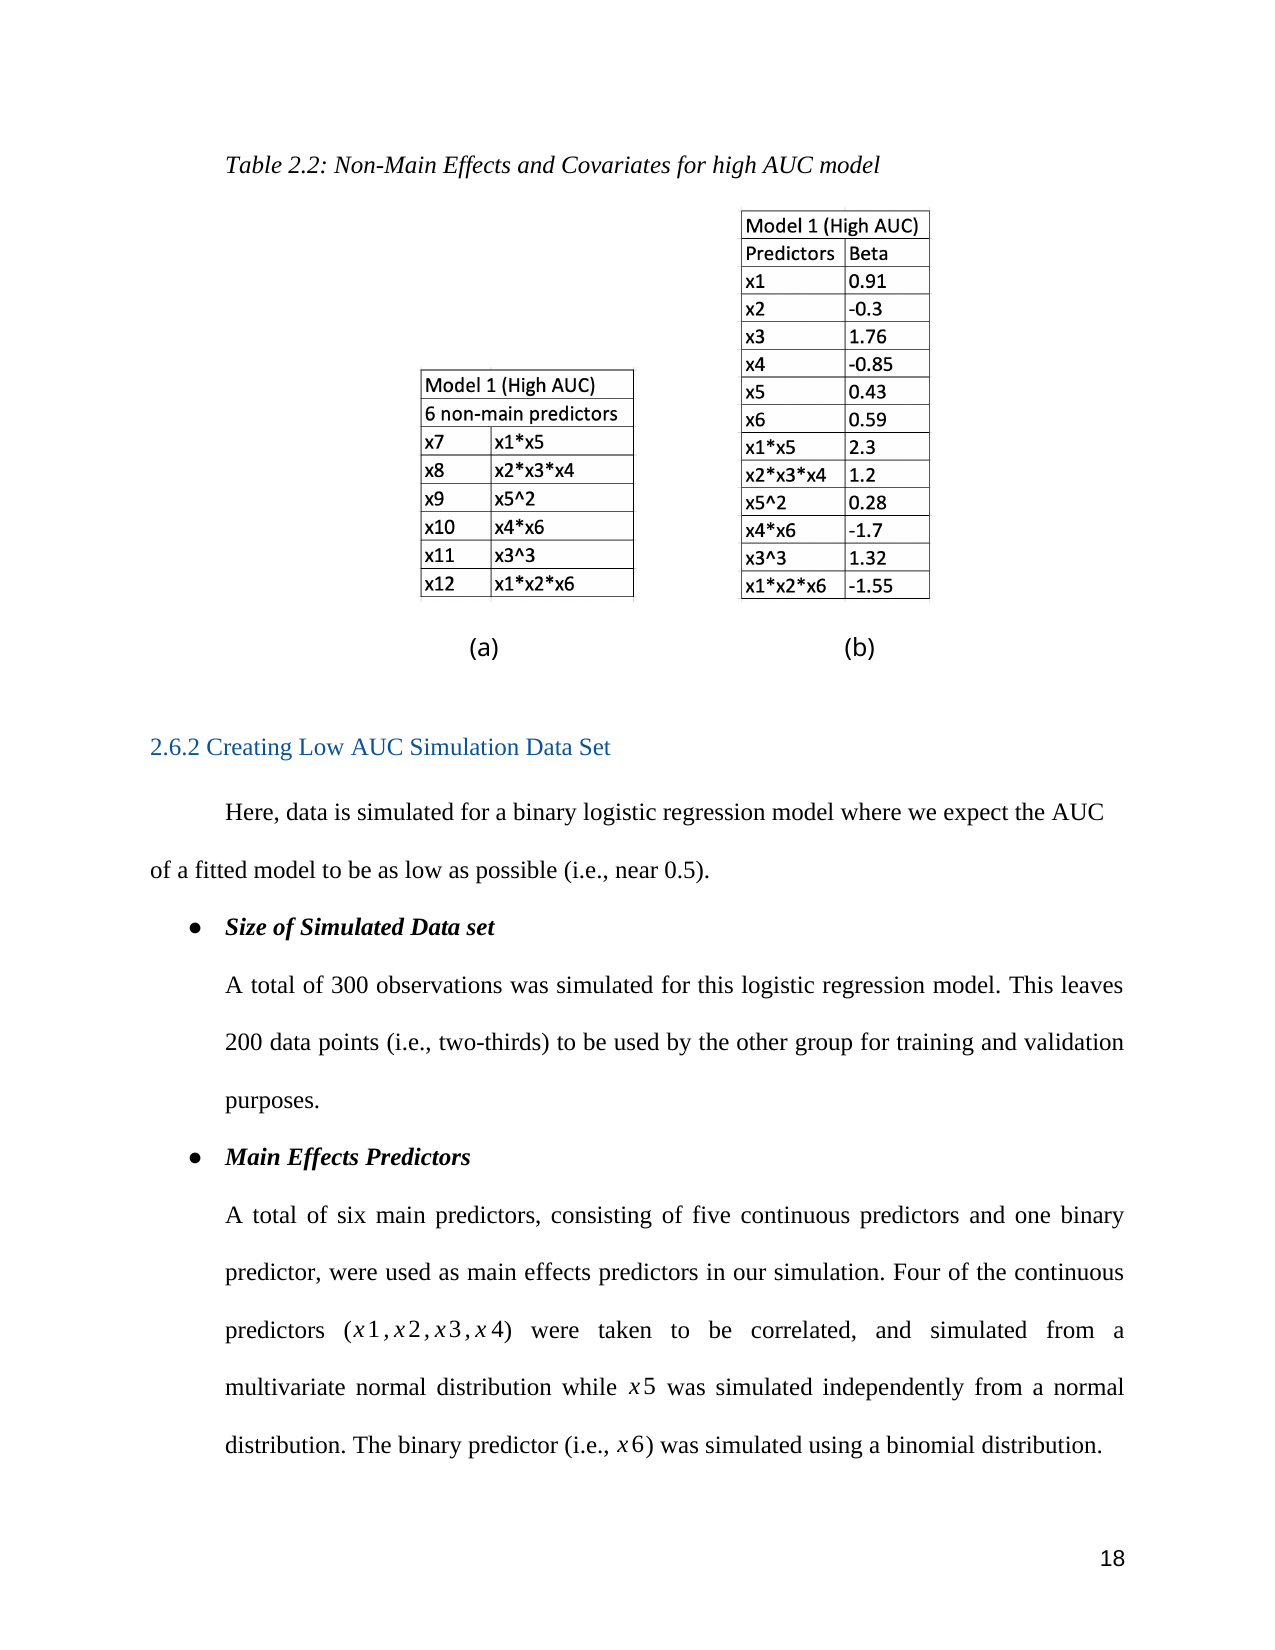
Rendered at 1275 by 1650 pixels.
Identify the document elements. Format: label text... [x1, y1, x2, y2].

text Table 2.2: Non-Main Effects and Covariates for high AUC model [225, 150, 1125, 179]
text Here, data is simulated for a binary logistic regression model where we expect the AUC of a fitted model to be as low as possible (i.e., near 0.5). [150, 797, 1125, 884]
list Size of Simulated Data set [187, 912, 1125, 941]
picture [737, 207, 932, 602]
list Main Effects Predictors [187, 1142, 1125, 1171]
text A total of 300 observations was simulated for this logistic regression model. This leaves 200 data points (i.e., two-thirds) to be used by the other group for training and validation purposes. [225, 970, 1125, 1114]
picture [418, 367, 637, 602]
text A total of six main predictors, consisting of five continuous predictors and one binary predictor, were used as main effects predictors in our simulation. Four of the continuous predictors () were taken to be correlated, and simulated from a multivariate normal distribution while was simulated independently from a normal distribution. The binary predictor (i.e., ) was simulated using a binomial distribution. [225, 1200, 1125, 1459]
subtitle 2.6.2 Creating Low AUC Simulation Data Set [150, 732, 1125, 760]
text (a) (b) [225, 630, 1125, 664]
